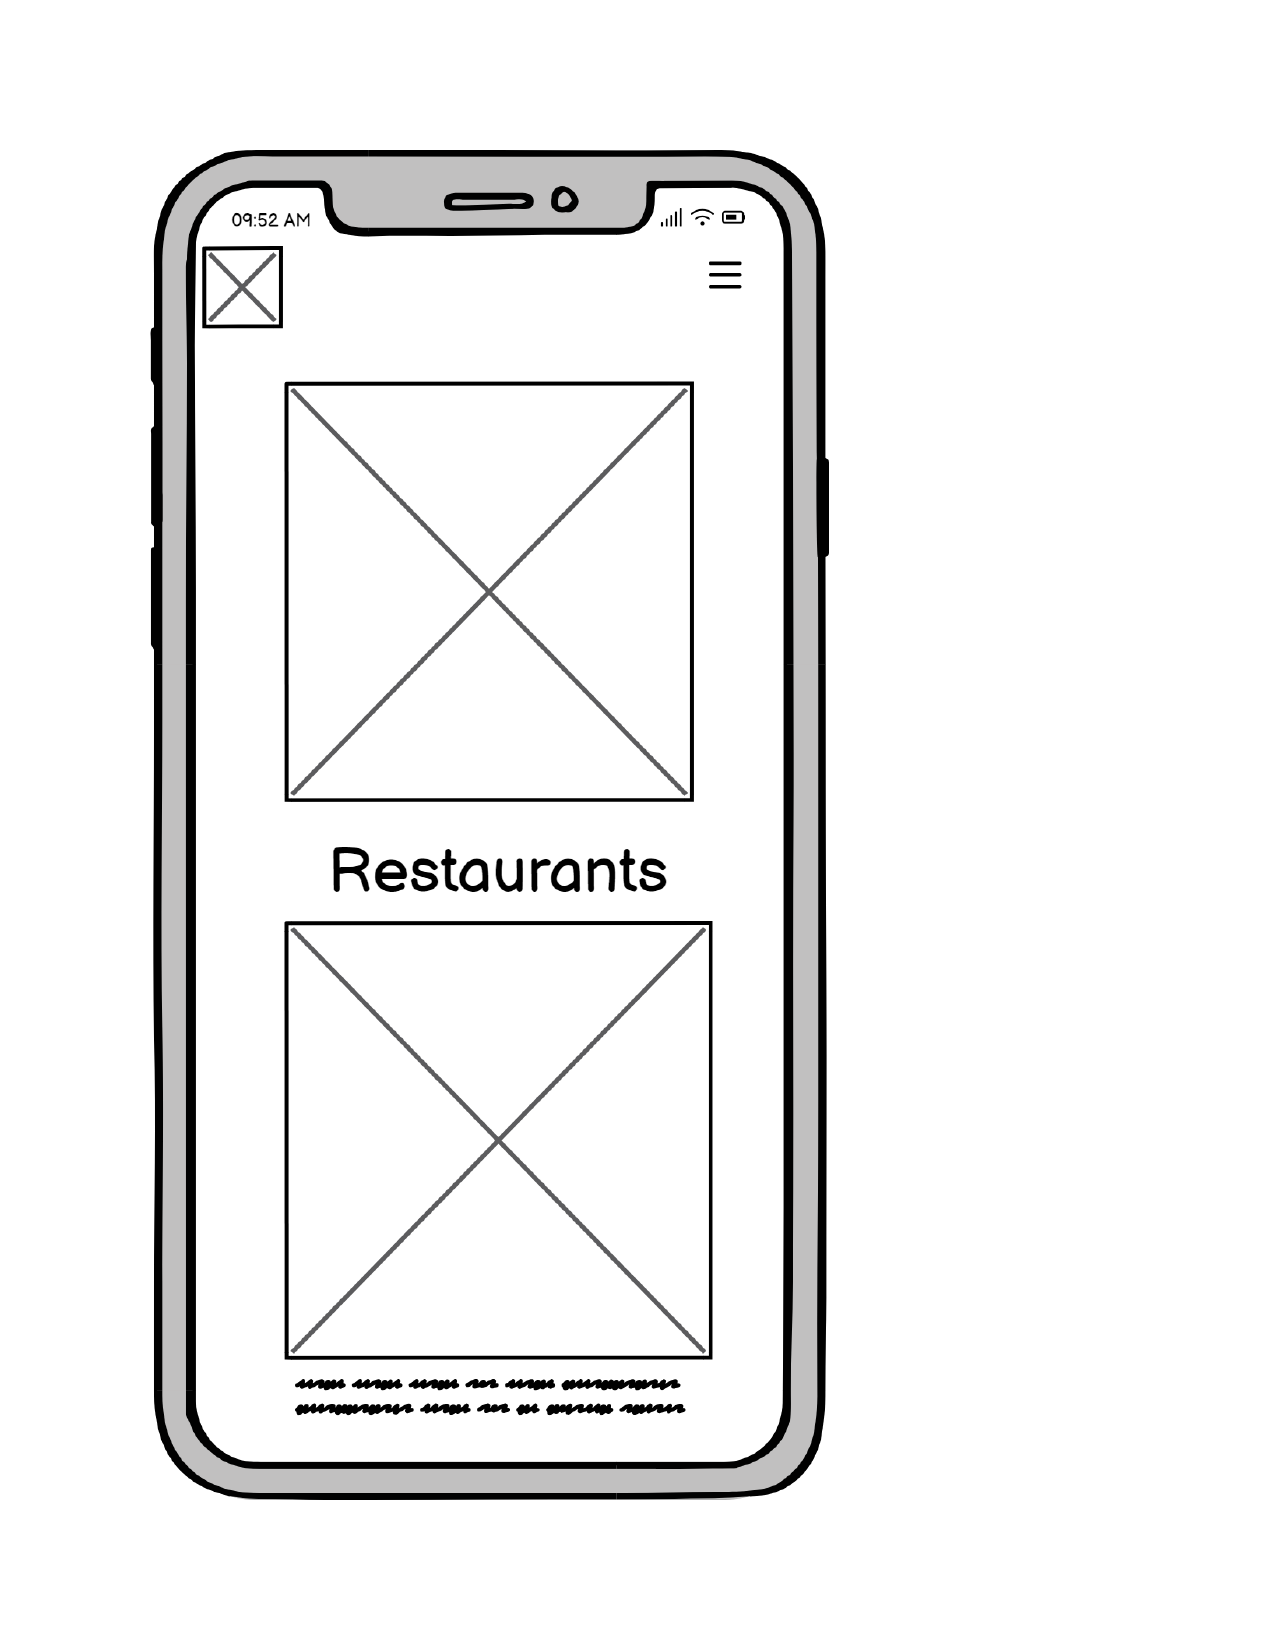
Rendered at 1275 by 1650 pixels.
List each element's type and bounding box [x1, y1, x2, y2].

picture [150, 150, 829, 1500]
